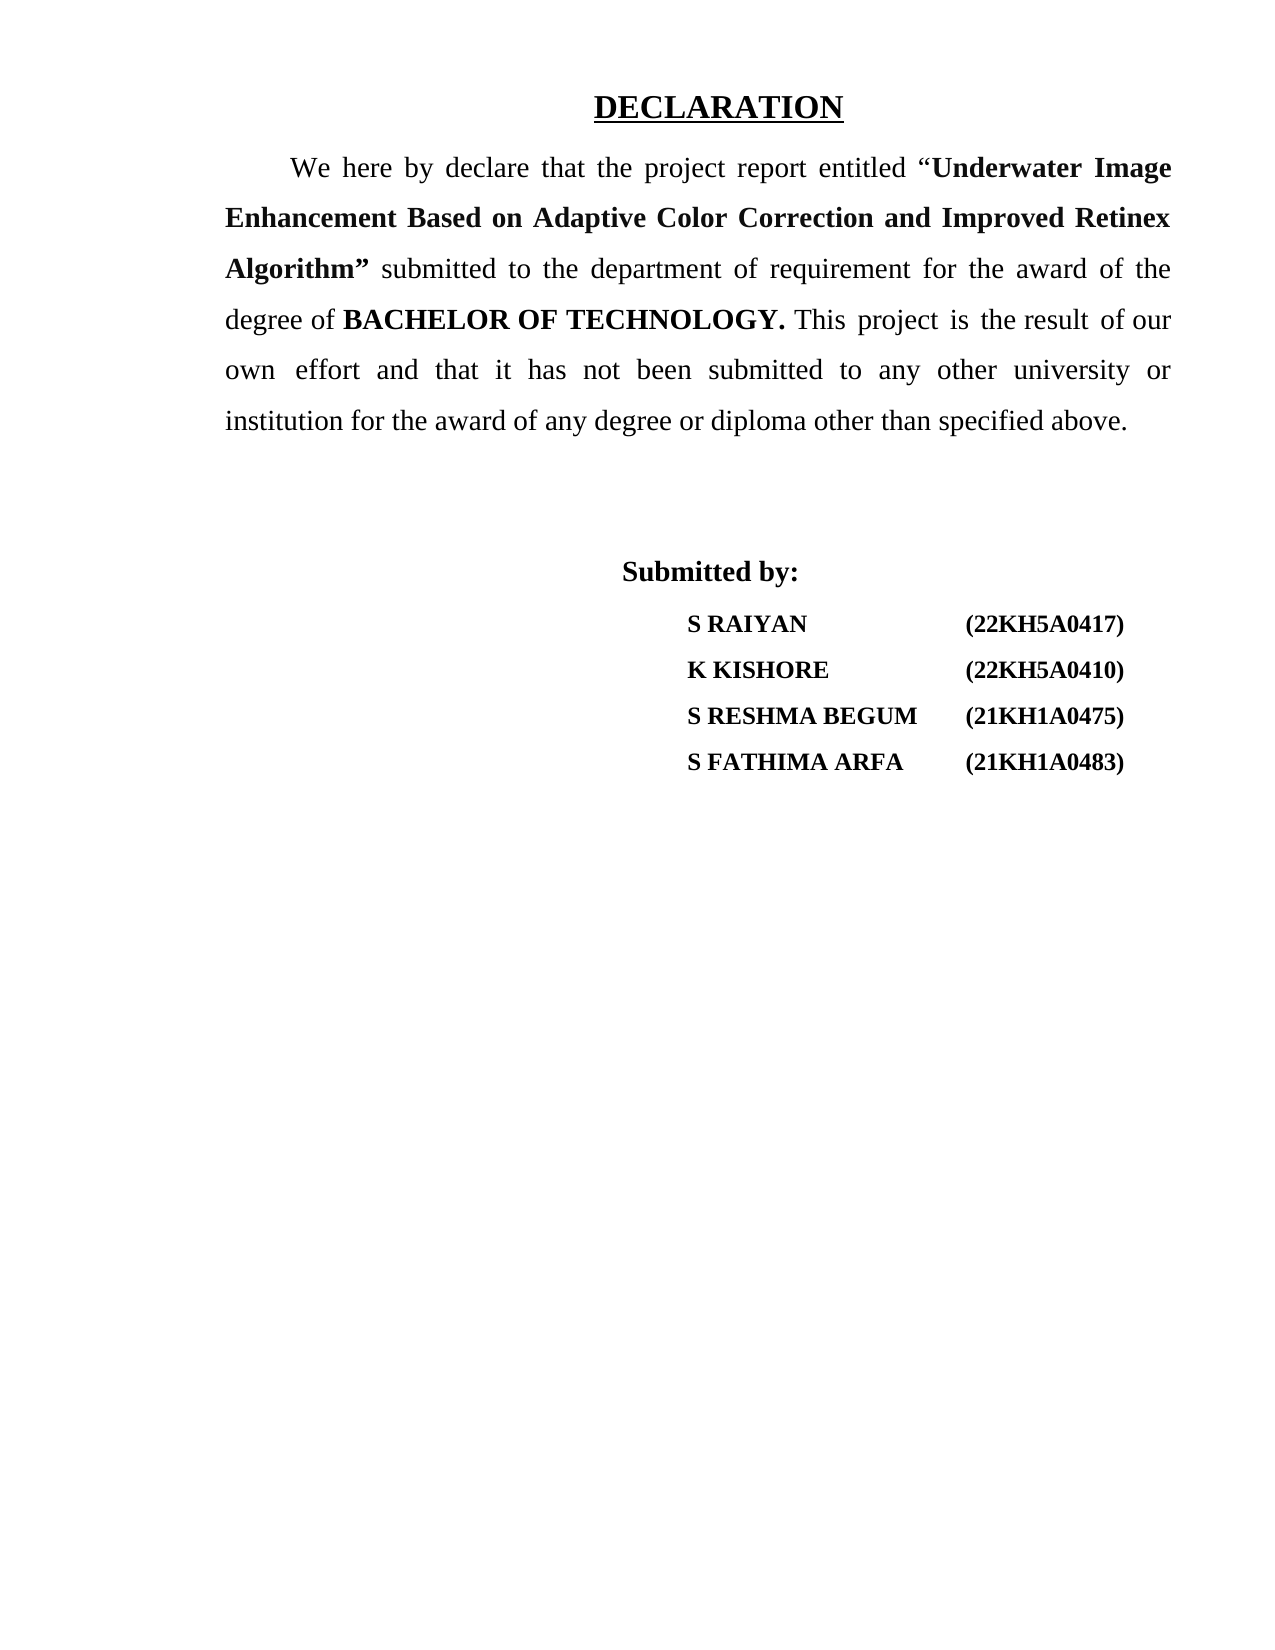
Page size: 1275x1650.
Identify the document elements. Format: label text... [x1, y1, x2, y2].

table_header S RAIYAN [676, 608, 941, 654]
table_header (22KH5A0417) [941, 608, 1148, 654]
table_cell (22KH5A0410) [941, 654, 1148, 700]
text Submitted by: [300, 554, 1184, 588]
table_cell S RESHMA BEGUM [676, 700, 941, 747]
table_cell K KISHORE [676, 654, 941, 700]
table_cell (21KH1A0475) [941, 700, 1148, 747]
table_cell (21KH1A0483) [941, 747, 1148, 793]
text We here by declare that the project report entitled “Underwater Image Enhancement Based on Adaptive Color Correction and Improved Retinex Algorithm” submitted to the department of requirement for the award of the degree of BACHELOR OF TECHNOLOGY. This project is the result of our own effort and that it has not been submitted to any other university or institution for the award of any degree or diploma other than specified above. [225, 150, 1172, 437]
table_cell S FATHIMA ARFA [676, 747, 941, 793]
